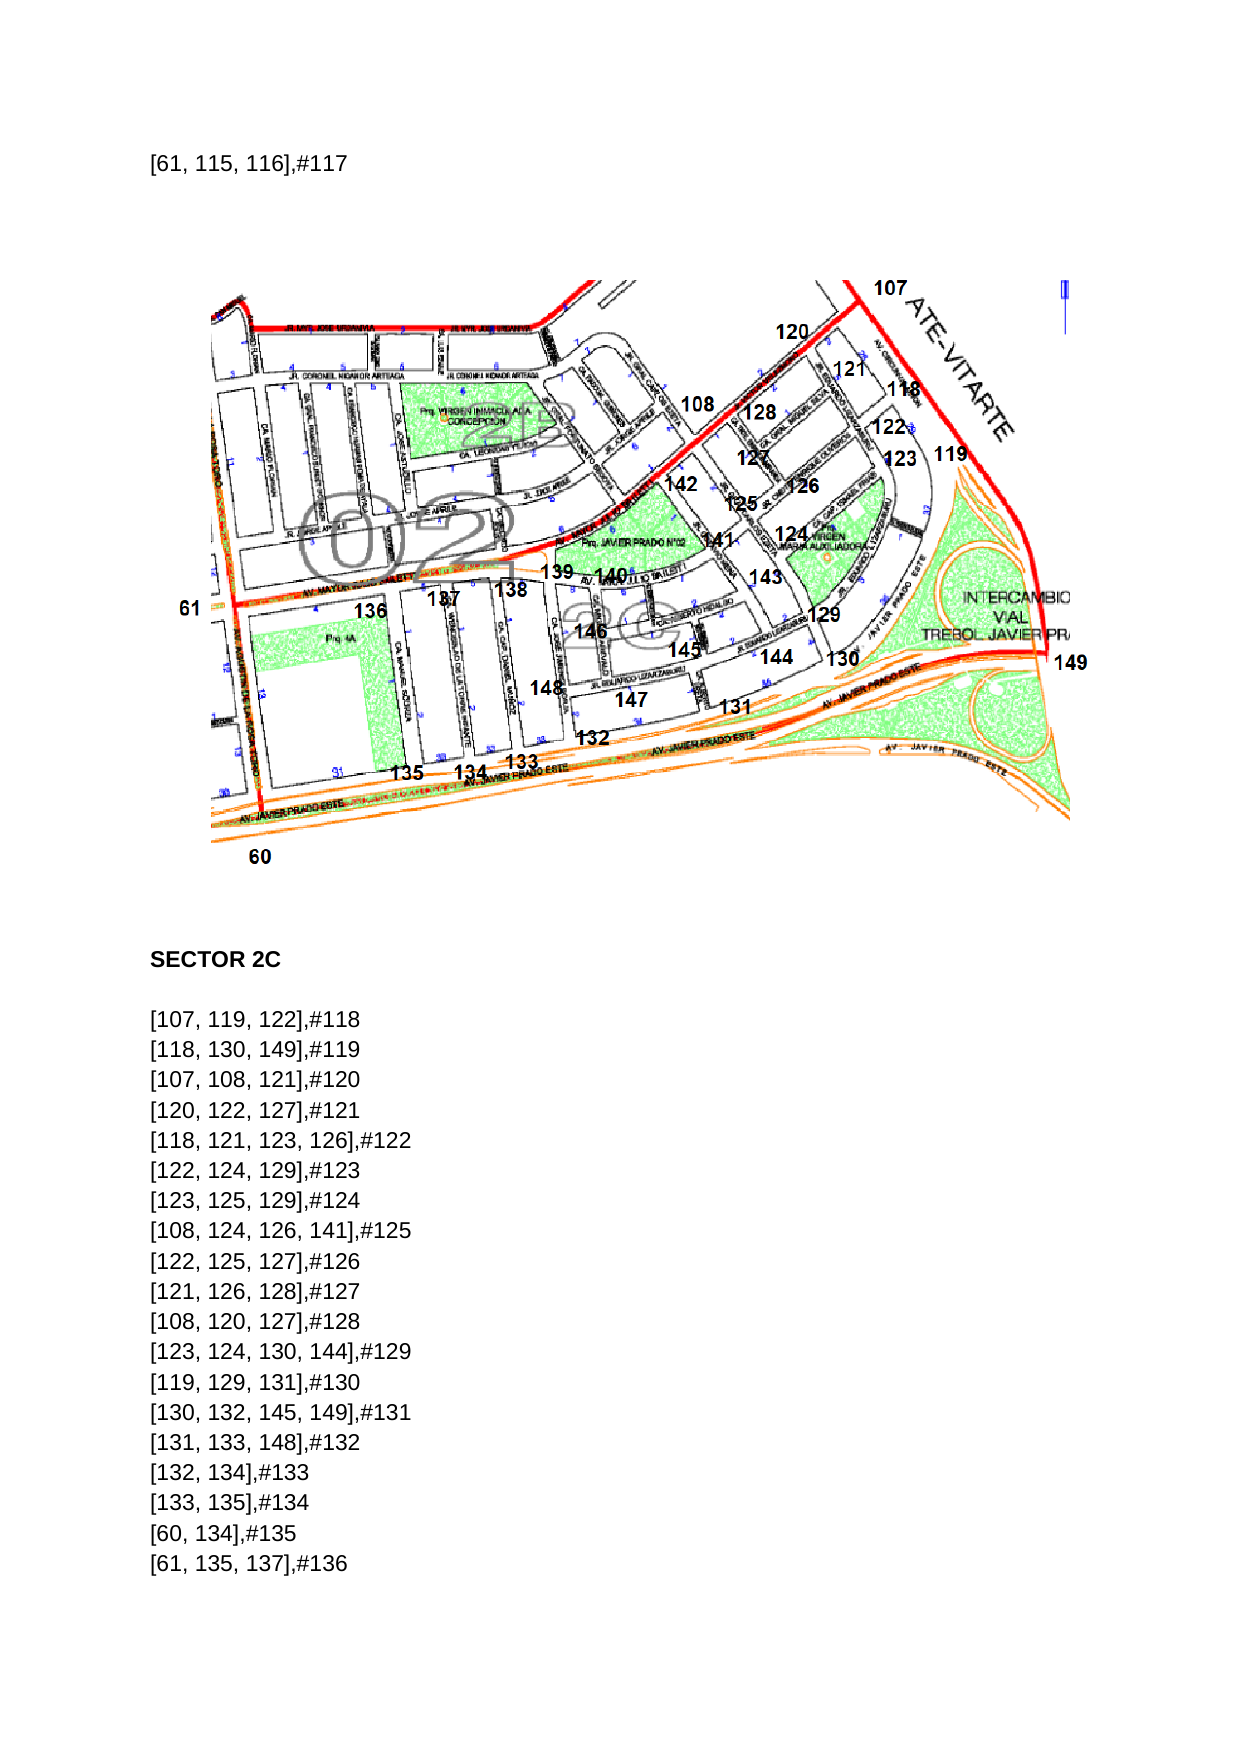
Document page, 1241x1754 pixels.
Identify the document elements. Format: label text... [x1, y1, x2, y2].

text [61, 135, 137],#136 [150, 1550, 1090, 1576]
text [133, 135],#134 [150, 1489, 1090, 1516]
text [123, 125, 129],#124 [150, 1187, 1090, 1213]
text [118, 121, 123, 126],#122 [150, 1127, 1090, 1153]
text [120, 122, 127],#121 [150, 1097, 1090, 1123]
text [61, 115, 116],#117 [150, 150, 1090, 176]
text [122, 124, 129],#123 [150, 1157, 1090, 1183]
text [108, 124, 126, 141],#125 [150, 1217, 1090, 1244]
text [108, 120, 127],#128 [150, 1308, 1090, 1334]
text [60, 134],#135 [150, 1519, 1090, 1546]
text [130, 132, 145, 149],#131 [150, 1399, 1090, 1425]
text [131, 133, 148],#132 [150, 1429, 1090, 1455]
text [121, 126, 128],#127 [150, 1278, 1090, 1304]
text [107, 108, 121],#120 [150, 1066, 1090, 1093]
text [123, 124, 130, 144],#129 [150, 1338, 1090, 1364]
text [118, 130, 149],#119 [150, 1036, 1090, 1062]
text [119, 129, 131],#130 [150, 1368, 1090, 1395]
text [122, 125, 127],#126 [150, 1248, 1090, 1274]
picture [150, 270, 1091, 882]
text SECTOR 2C [150, 946, 1090, 972]
text [107, 119, 122],#118 [150, 1006, 1090, 1032]
text [132, 134],#133 [150, 1459, 1090, 1485]
